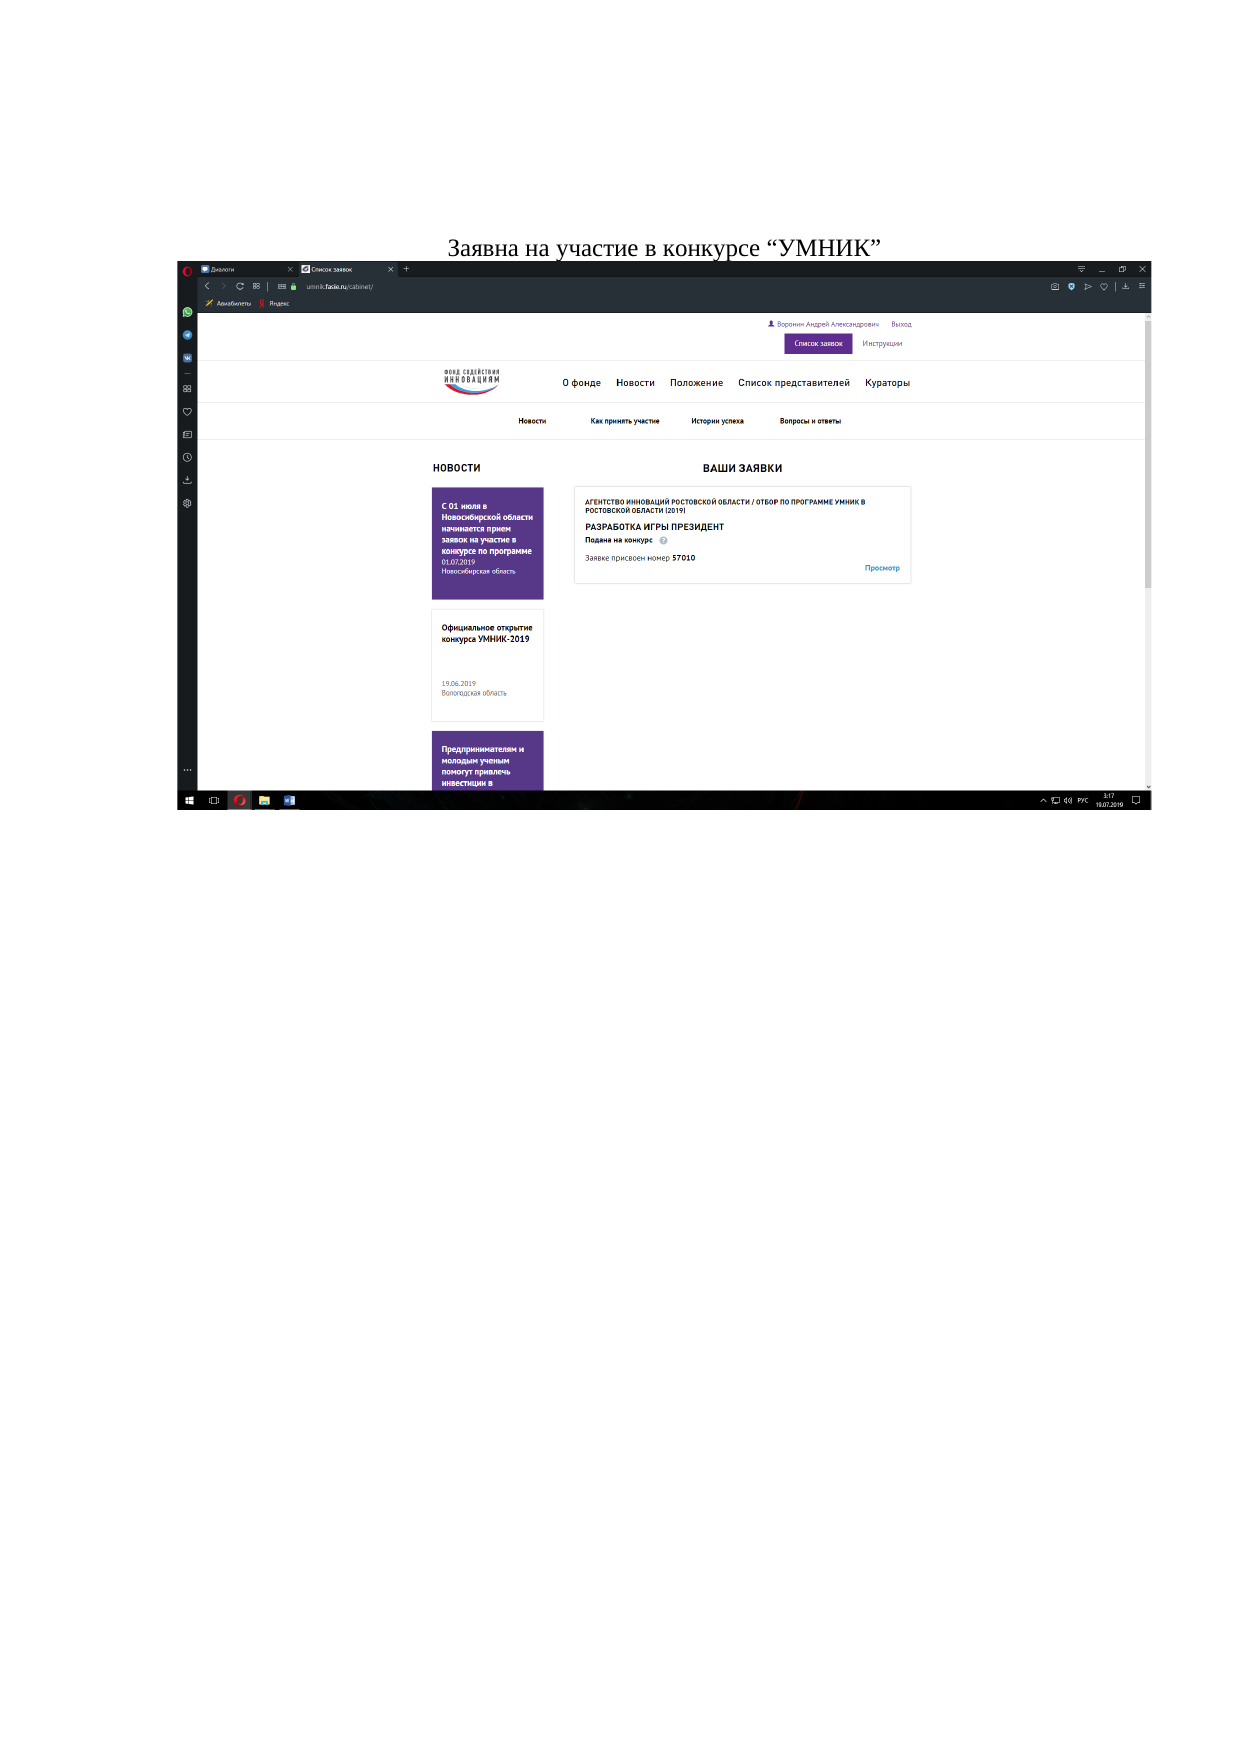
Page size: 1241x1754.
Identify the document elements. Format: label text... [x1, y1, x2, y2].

picture [177, 261, 1152, 810]
text Заявна на участие в конкурсе “УМНИК” [177, 233, 1152, 261]
